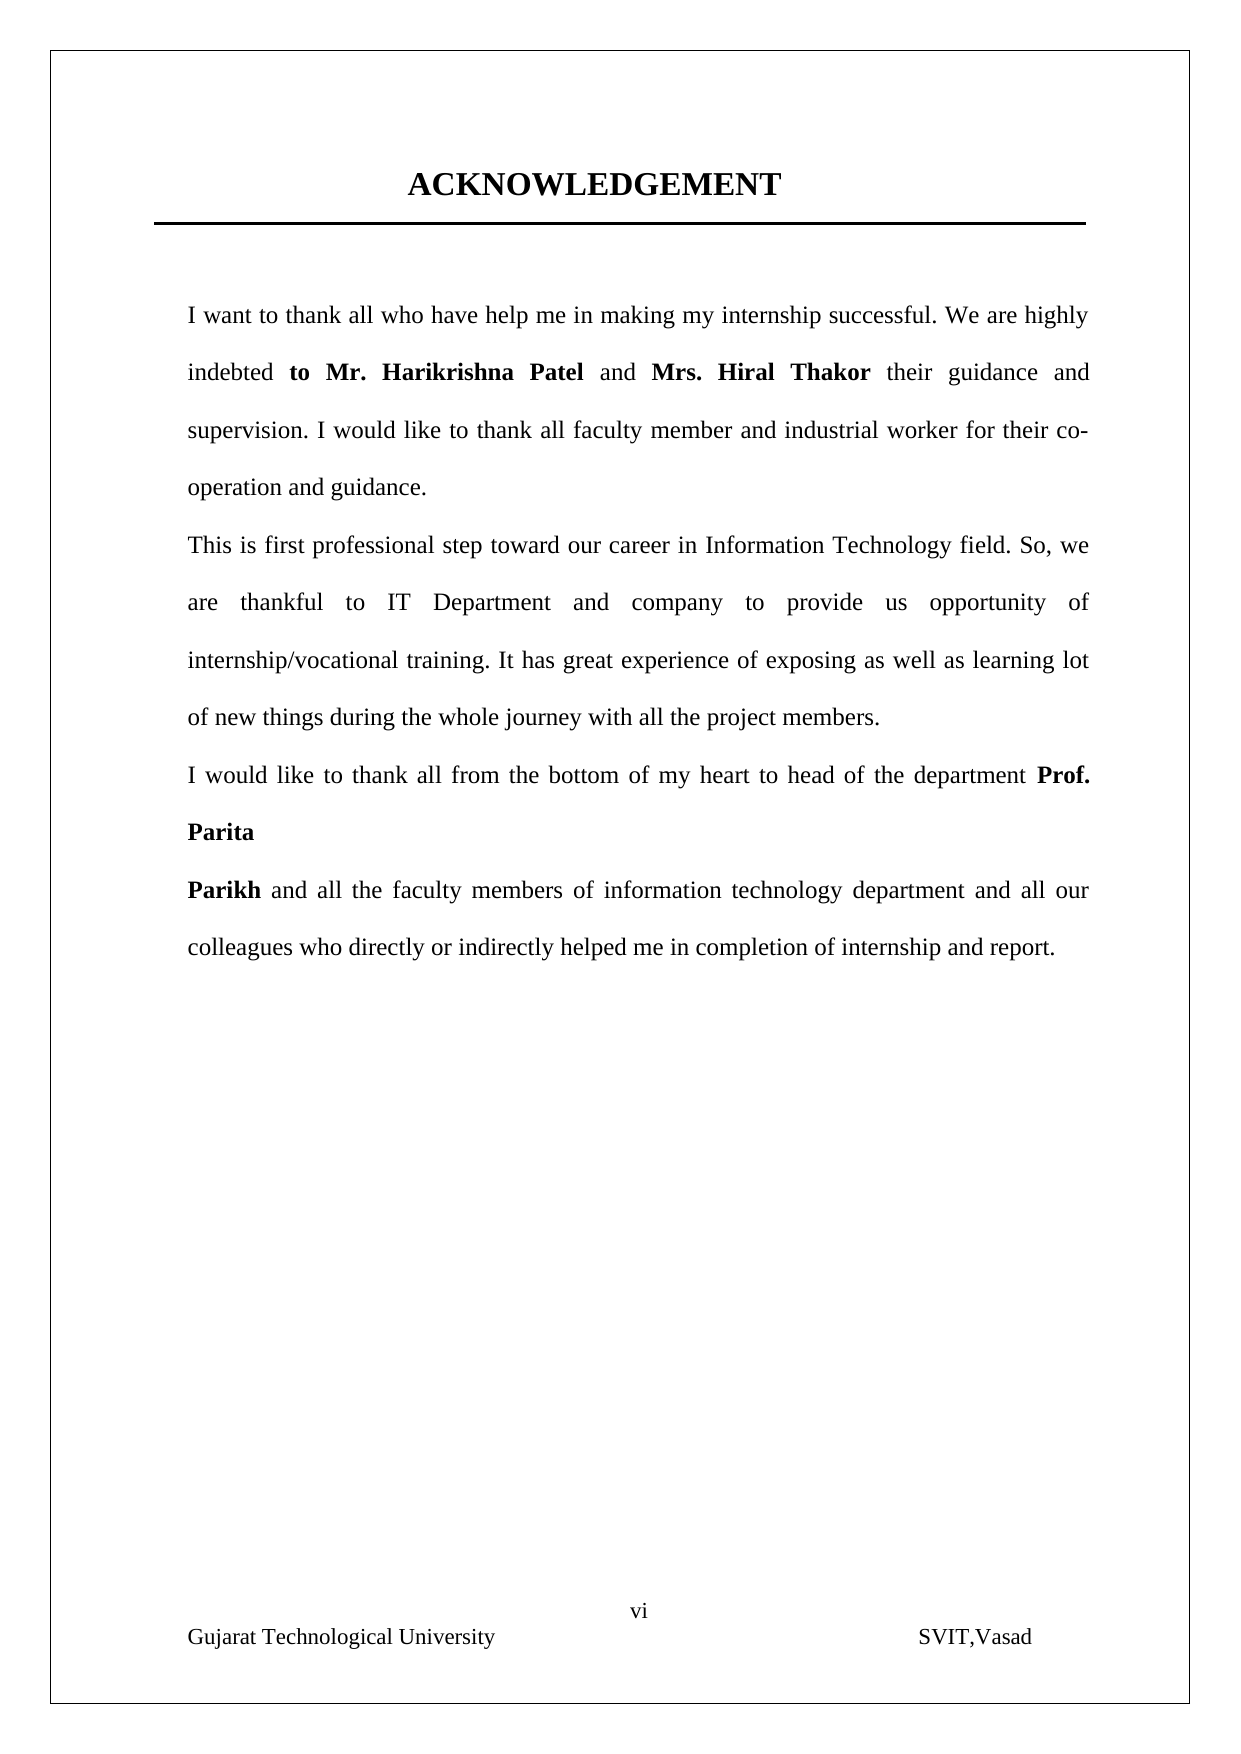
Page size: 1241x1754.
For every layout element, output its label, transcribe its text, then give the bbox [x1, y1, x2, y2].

text ACKNOWLEDGEMENT [407, 164, 809, 202]
text Parikh and all the faculty members of information technology department and all our colleagues who directly or indirectly helped me in completion of internship and report. [187, 875, 1090, 961]
text I would like to thank all from the bottom of my heart to head of the department Prof. Parita [187, 760, 1090, 846]
text I want to thank all who have help me in making my internship successful. We are highly indebted to Mr. Harikrishna Patel and Mrs. Hiral Thakor their guidance and supervision. I would like to thank all faculty member and industrial worker for their co-operation and guidance. [187, 300, 1090, 501]
text This is first professional step toward our career in Information Technology field. So, we are thankful to IT Department and company to provide us opportunity of internship/vocational training. It has great experience of exposing as well as learning lot of new things during the whole journey with all the project members. [187, 530, 1090, 731]
